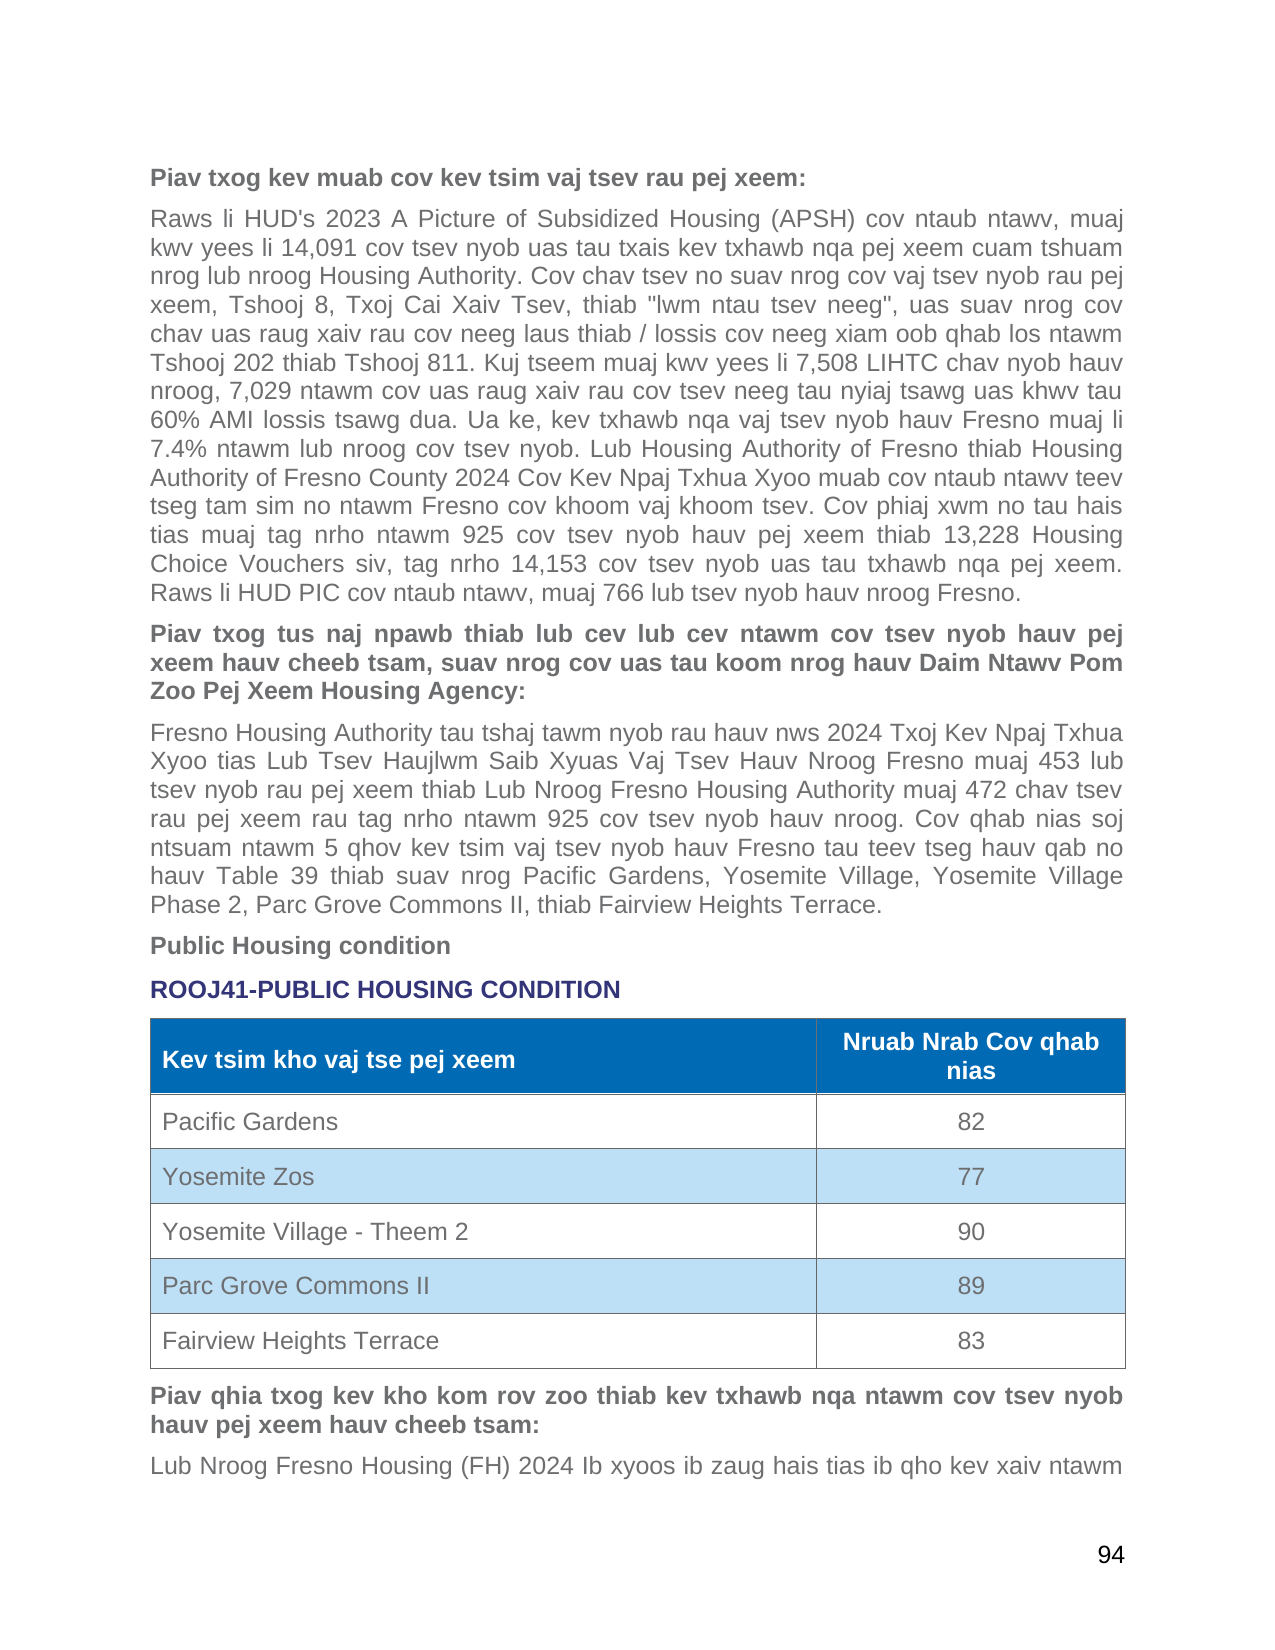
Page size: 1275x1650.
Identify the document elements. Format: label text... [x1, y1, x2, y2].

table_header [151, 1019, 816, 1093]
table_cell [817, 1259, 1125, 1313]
text Fresno Housing Authority tau tshaj tawm nyob rau hauv nws 2024 Txoj Kev Npaj Txhua Xyoo tias Lub Tsev Haujlwm Saib Xyuas Vaj Tsev Hauv Nroog Fresno muaj 453 lub tsev nyob rau pej xeem thiab Lub Nroog Fresno Housing Authority muaj 472 chav tsev rau pej xeem rau tag nrho ntawm 925 cov tsev nyob hauv nroog. Cov qhab nias soj ntsuam ntawm 5 qhov kev tsim vaj tsev nyob hauv Fresno tau teev tseg hauv qab no hauv Table 39 thiab suav nrog Pacific Gardens, Yosemite Village, Yosemite Village Phase 2, Parc Grove Commons II, thiab Fairview Heights Terrace. [150, 717, 1125, 919]
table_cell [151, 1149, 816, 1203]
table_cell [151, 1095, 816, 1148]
text Public Housing condition [150, 931, 1125, 960]
text Piav txog tus naj npawb thiab lub cev lub cev ntawm cov tsev nyob hauv pej xeem hauv cheeb tsam, suav nrog cov uas tau koom nrog hauv Daim Ntawv Pom Zoo Pej Xeem Housing Agency: [150, 619, 1125, 705]
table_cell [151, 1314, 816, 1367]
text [150, 1451, 1125, 1480]
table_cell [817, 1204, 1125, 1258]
text Piav txog kev muab cov kev tsim vaj tsev rau pej xeem: [150, 162, 1125, 191]
text Raws li HUD's 2023 A Picture of Subsidized Housing (APSH) cov ntaub ntawv, muaj kwv yees li 14,091 cov tsev nyob uas tau txais kev txhawb nqa pej xeem cuam tshuam nrog lub nroog Housing Authority. Cov chav tsev no suav nrog cov vaj tsev nyob rau pej xeem, Tshooj 8, Txoj Cai Xaiv Tsev, thiab "lwm ntau tsev neeg", uas suav nrog cov chav uas raug xaiv rau cov neeg laus thiab / lossis cov neeg xiam oob qhab los ntawm Tshooj 202 thiab Tshooj 811. Kuj tseem muaj kwv yees li 7,508 LIHTC chav nyob hauv nroog, 7,029 ntawm cov uas raug xaiv rau cov tsev neeg tau nyiaj tsawg uas khwv tau 60% AMI lossis tsawg dua. Ua ke, kev txhawb nqa vaj tsev nyob hauv Fresno muaj li 7.4% ntawm lub nroog cov tsev nyob. Lub Housing Authority of Fresno thiab Housing Authority of Fresno County 2024 Cov Kev Npaj Txhua Xyoo muab cov ntaub ntawv teev tseg tam sim no ntawm Fresno cov khoom vaj khoom tsev. Cov phiaj xwm no tau hais tias muaj tag nrho ntawm 925 cov tsev nyob hauv pej xeem thiab 13,228 Housing Choice Vouchers siv, tag nrho 14,153 cov tsev nyob uas tau txhawb nqa pej xeem. Raws li HUD PIC cov ntaub ntawv, muaj 766 lub tsev nyob hauv nroog Fresno. [150, 204, 1125, 606]
title Rooj41-Public Housing condition [150, 974, 1125, 1003]
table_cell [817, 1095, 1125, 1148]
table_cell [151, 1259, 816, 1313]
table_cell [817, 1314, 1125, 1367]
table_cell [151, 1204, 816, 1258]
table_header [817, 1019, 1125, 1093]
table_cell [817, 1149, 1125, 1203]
text Piav qhia txog kev kho kom rov zoo thiab kev txhawb nqa ntawm cov tsev nyob hauv pej xeem hauv cheeb tsam: [150, 1381, 1125, 1438]
